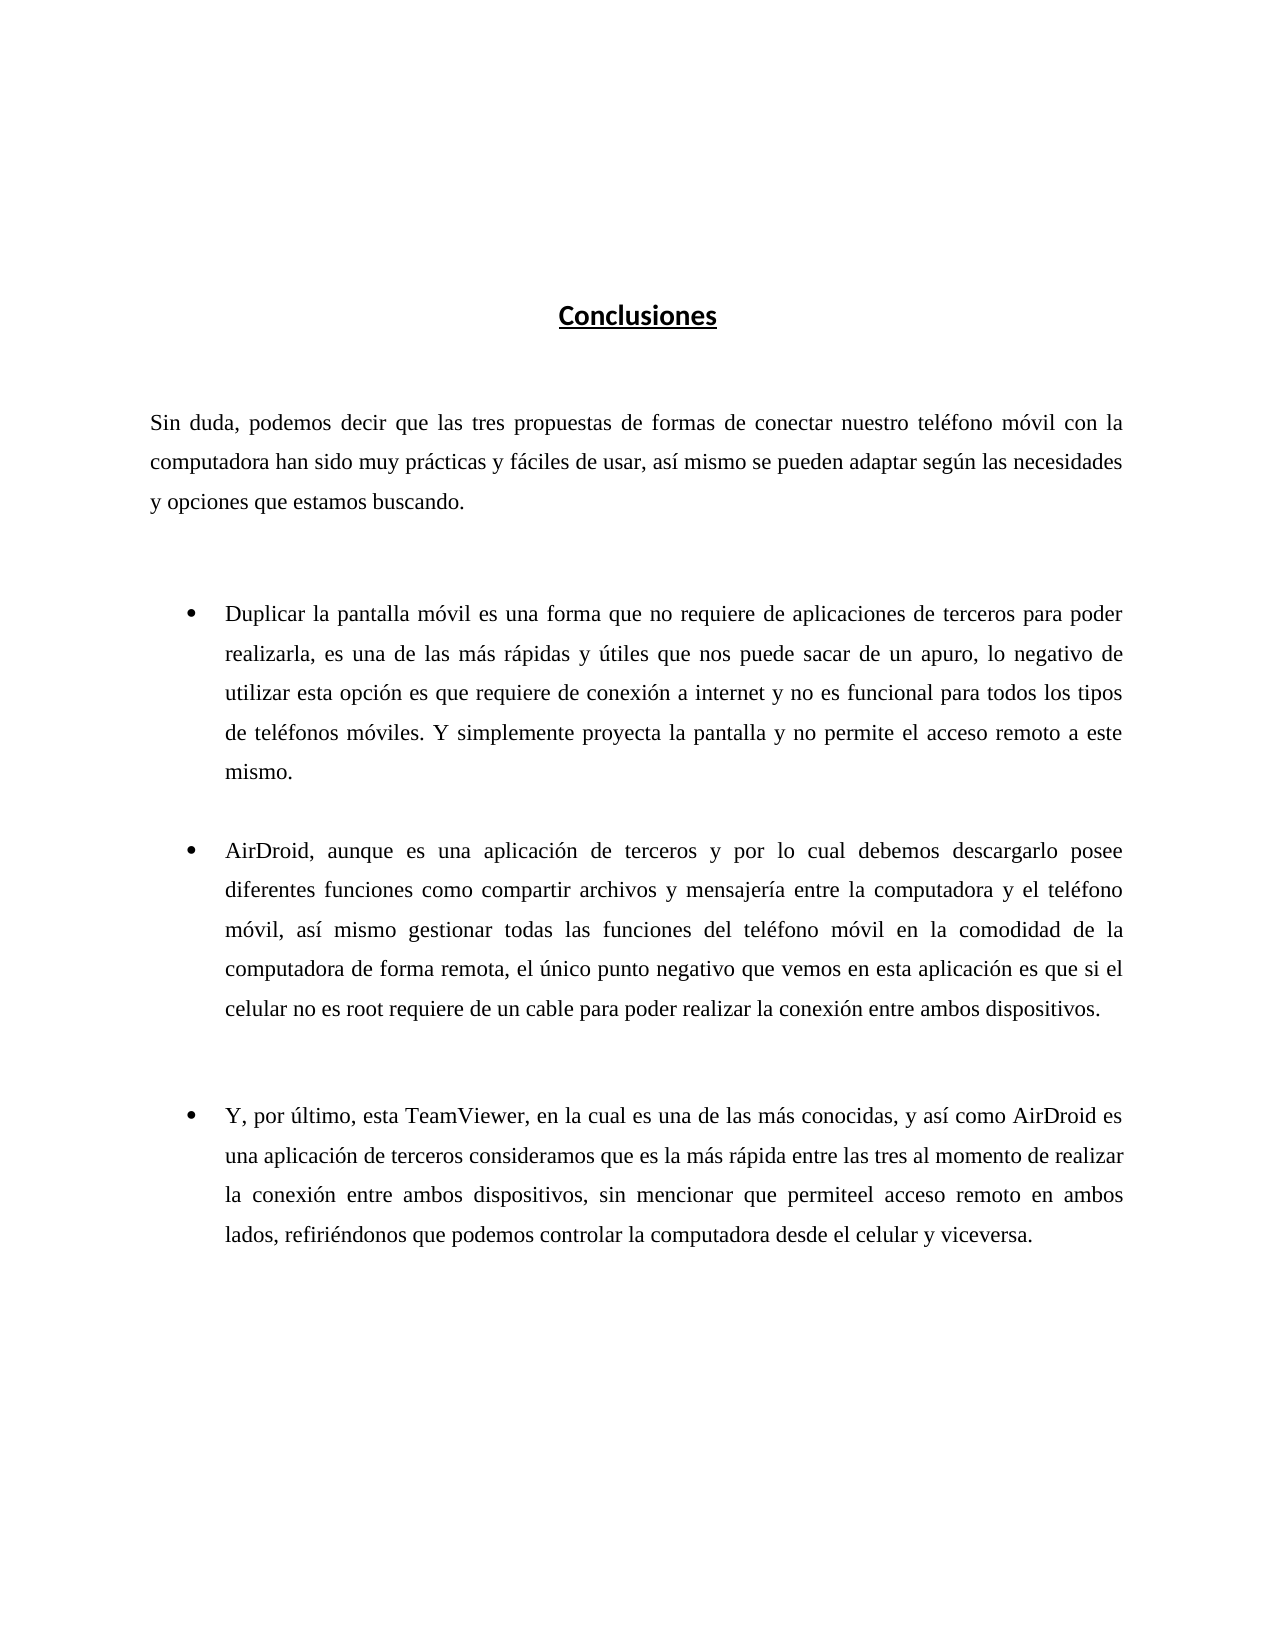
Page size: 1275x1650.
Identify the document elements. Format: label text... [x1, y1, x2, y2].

text Sin duda, podemos decir que las tres propuestas de formas de conectar nuestro teléfono móvil con la computadora han sido muy prácticas y fáciles de usar, así mismo se pueden adaptar según las necesidades y opciones que estamos buscando. [150, 409, 1125, 514]
list AirDroid, aunque es una aplicación de terceros y por lo cual debemos descargarlo posee diferentes funciones como compartir archivos y mensajería entre la computadora y el teléfono móvil, así mismo gestionar todas las funciones del teléfono móvil en la comodidad de la computadora de forma remota, el único punto negativo que vemos en esta aplicación es que si el celular no es root requiere de un cable para poder realizar la conexión entre ambos dispositivos. [187, 837, 1125, 1021]
list Y, por último, esta TeamViewer, en la cual es una de las más conocidas, y así como AirDroid es una aplicación de terceros consideramos que es la más rápida entre las tres al momento de realizar la conexión entre ambos dispositivos, sin mencionar que permiteel acceso remoto en ambos lados, refiriéndonos que podemos controlar la computadora desde el celular y viceversa. [187, 1102, 1125, 1247]
list Duplicar la pantalla móvil es una forma que no requiere de aplicaciones de terceros para poder realizarla, es una de las más rápidas y útiles que nos puede sacar de un apuro, lo negativo de utilizar esta opción es que requiere de conexión a internet y no es funcional para todos los tipos de teléfonos móviles. Y simplemente proyecta la pantalla y no permite el acceso remoto a este mismo. [187, 600, 1125, 784]
subtitle Conclusiones [150, 297, 1125, 332]
